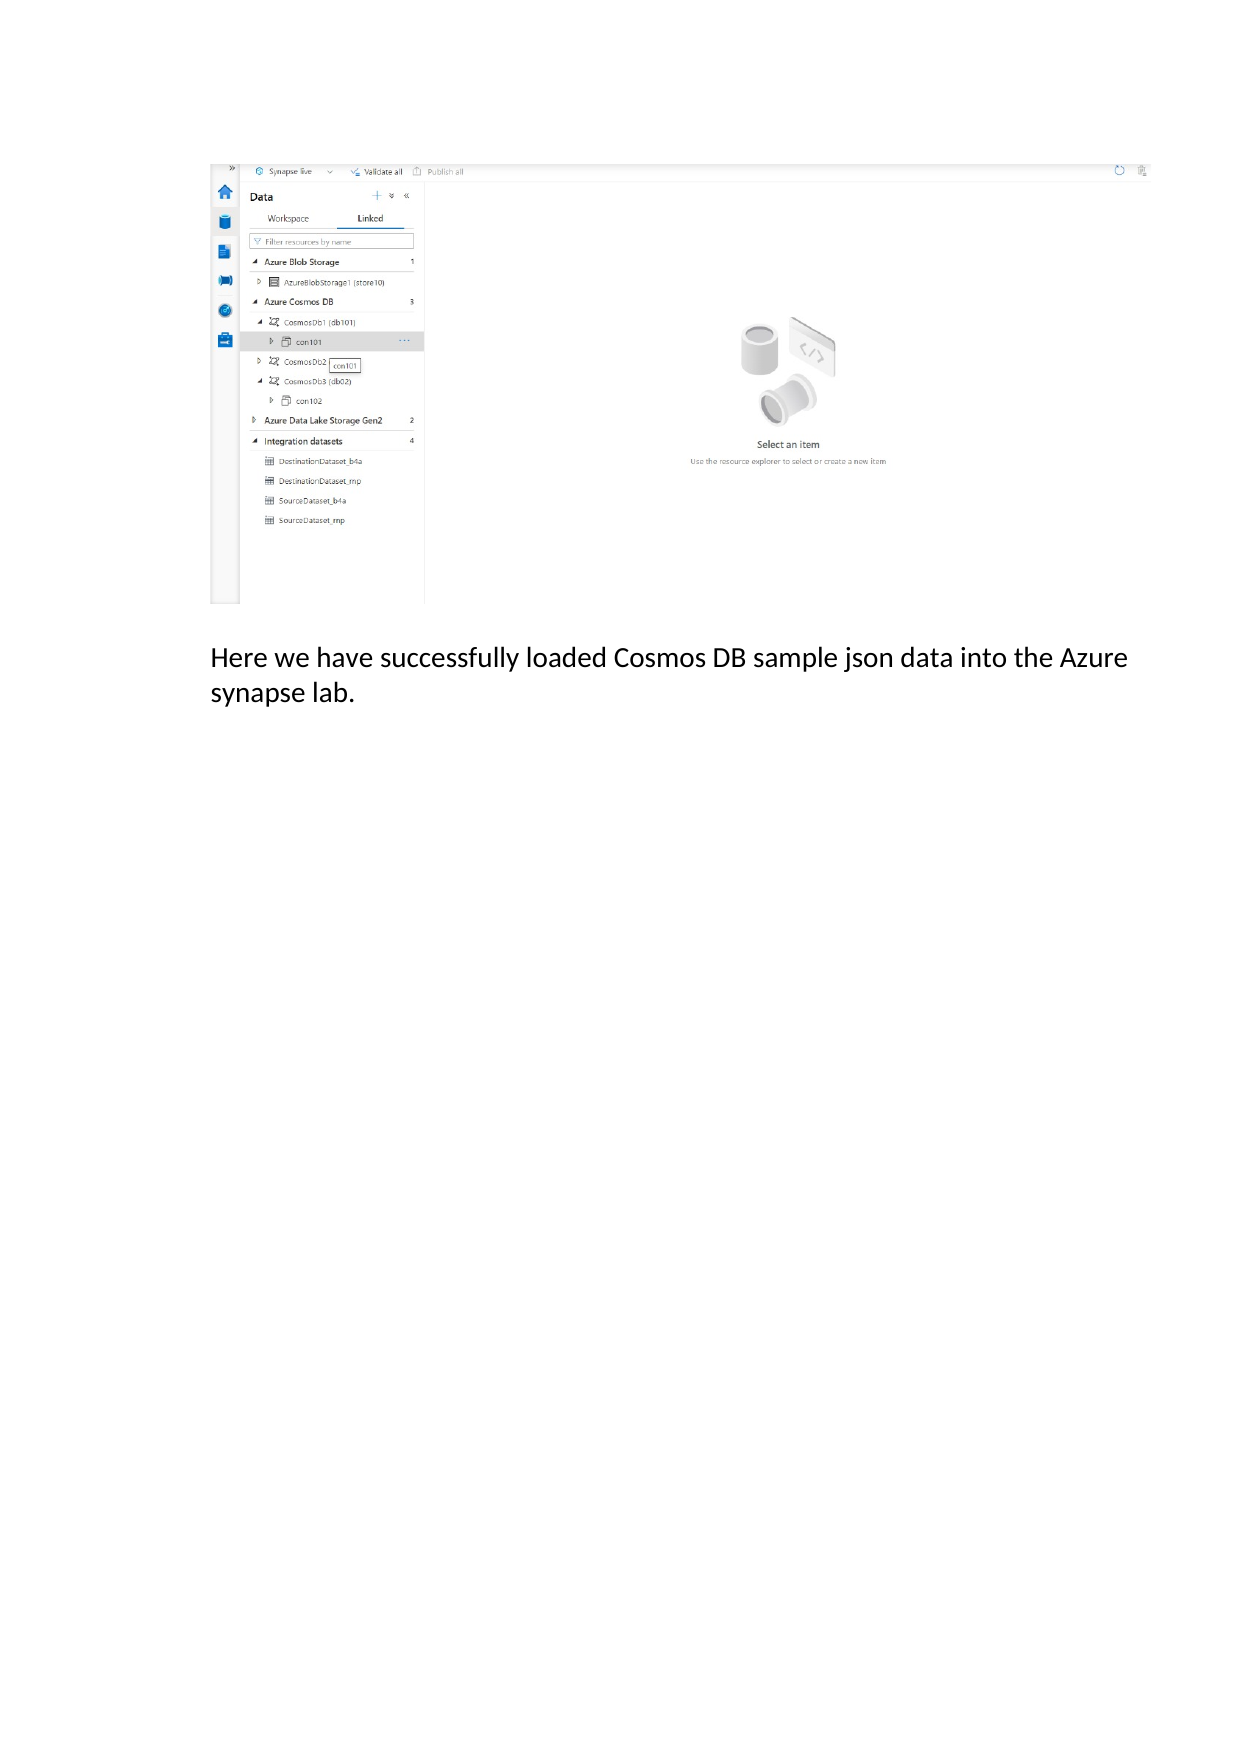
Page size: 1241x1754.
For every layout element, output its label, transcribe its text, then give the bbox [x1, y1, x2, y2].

picture [210, 164, 1152, 604]
text Here we have successfully loaded Cosmos DB sample json data into the Azure synapse lab. [210, 639, 1134, 710]
